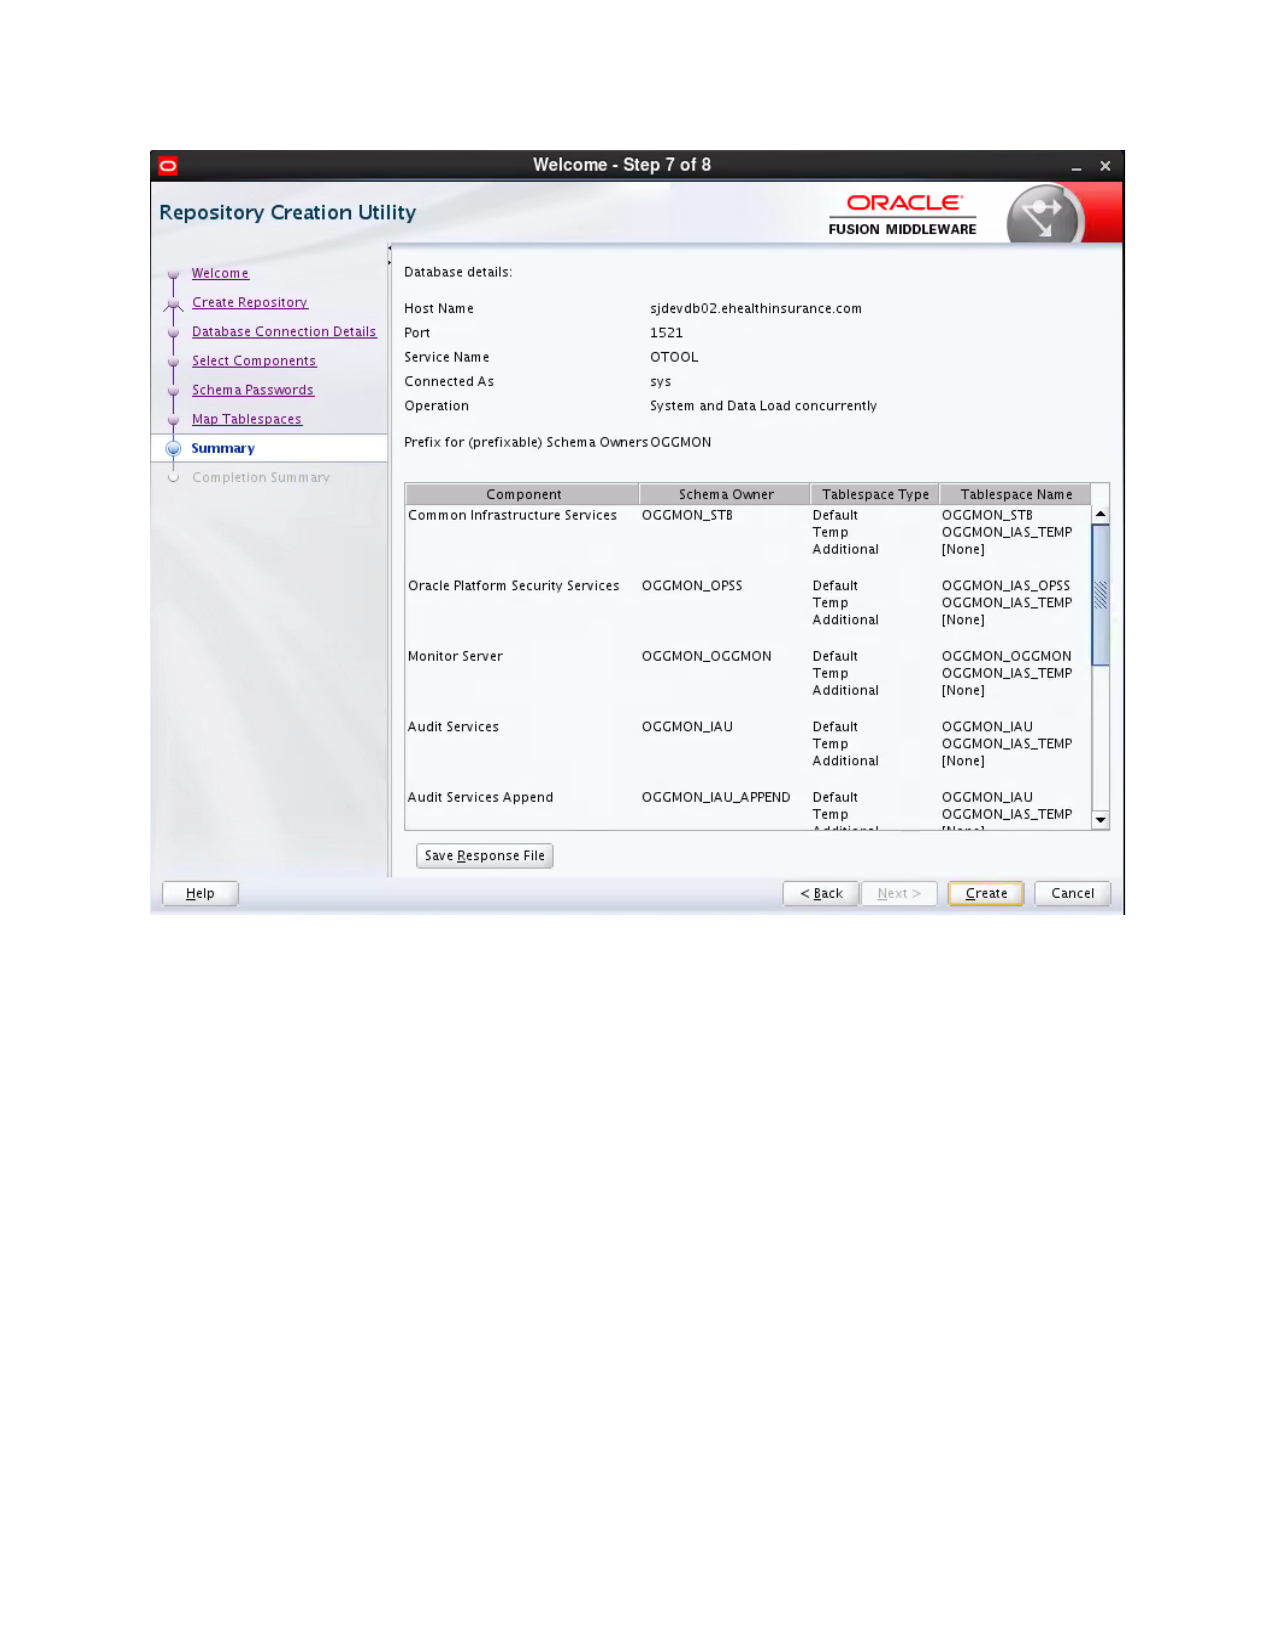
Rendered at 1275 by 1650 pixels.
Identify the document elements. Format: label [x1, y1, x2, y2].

picture [150, 150, 1125, 915]
